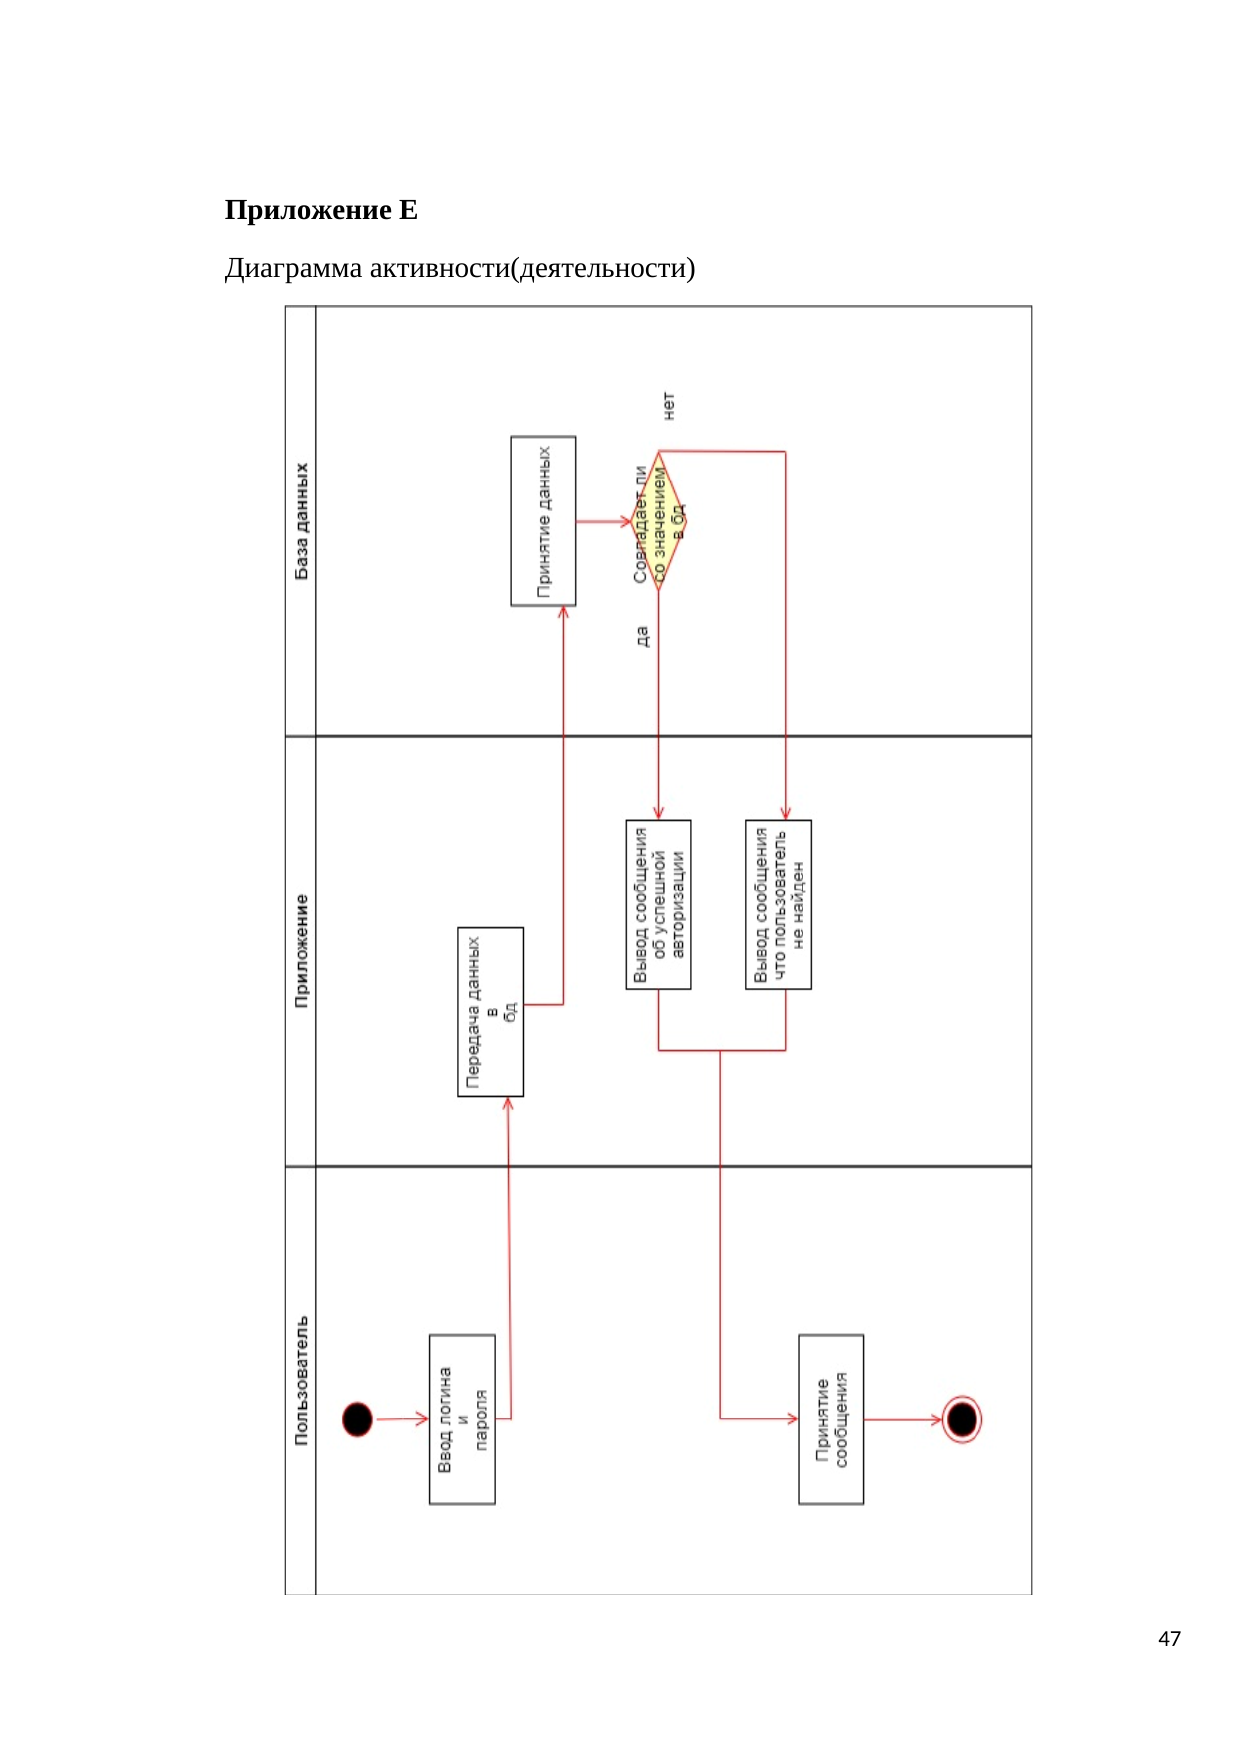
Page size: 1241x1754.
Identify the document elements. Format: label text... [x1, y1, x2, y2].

text Диаграмма активности(деятельности) [136, 250, 1181, 284]
title Приложение Е [210, 192, 1181, 225]
picture [285, 306, 1032, 1595]
